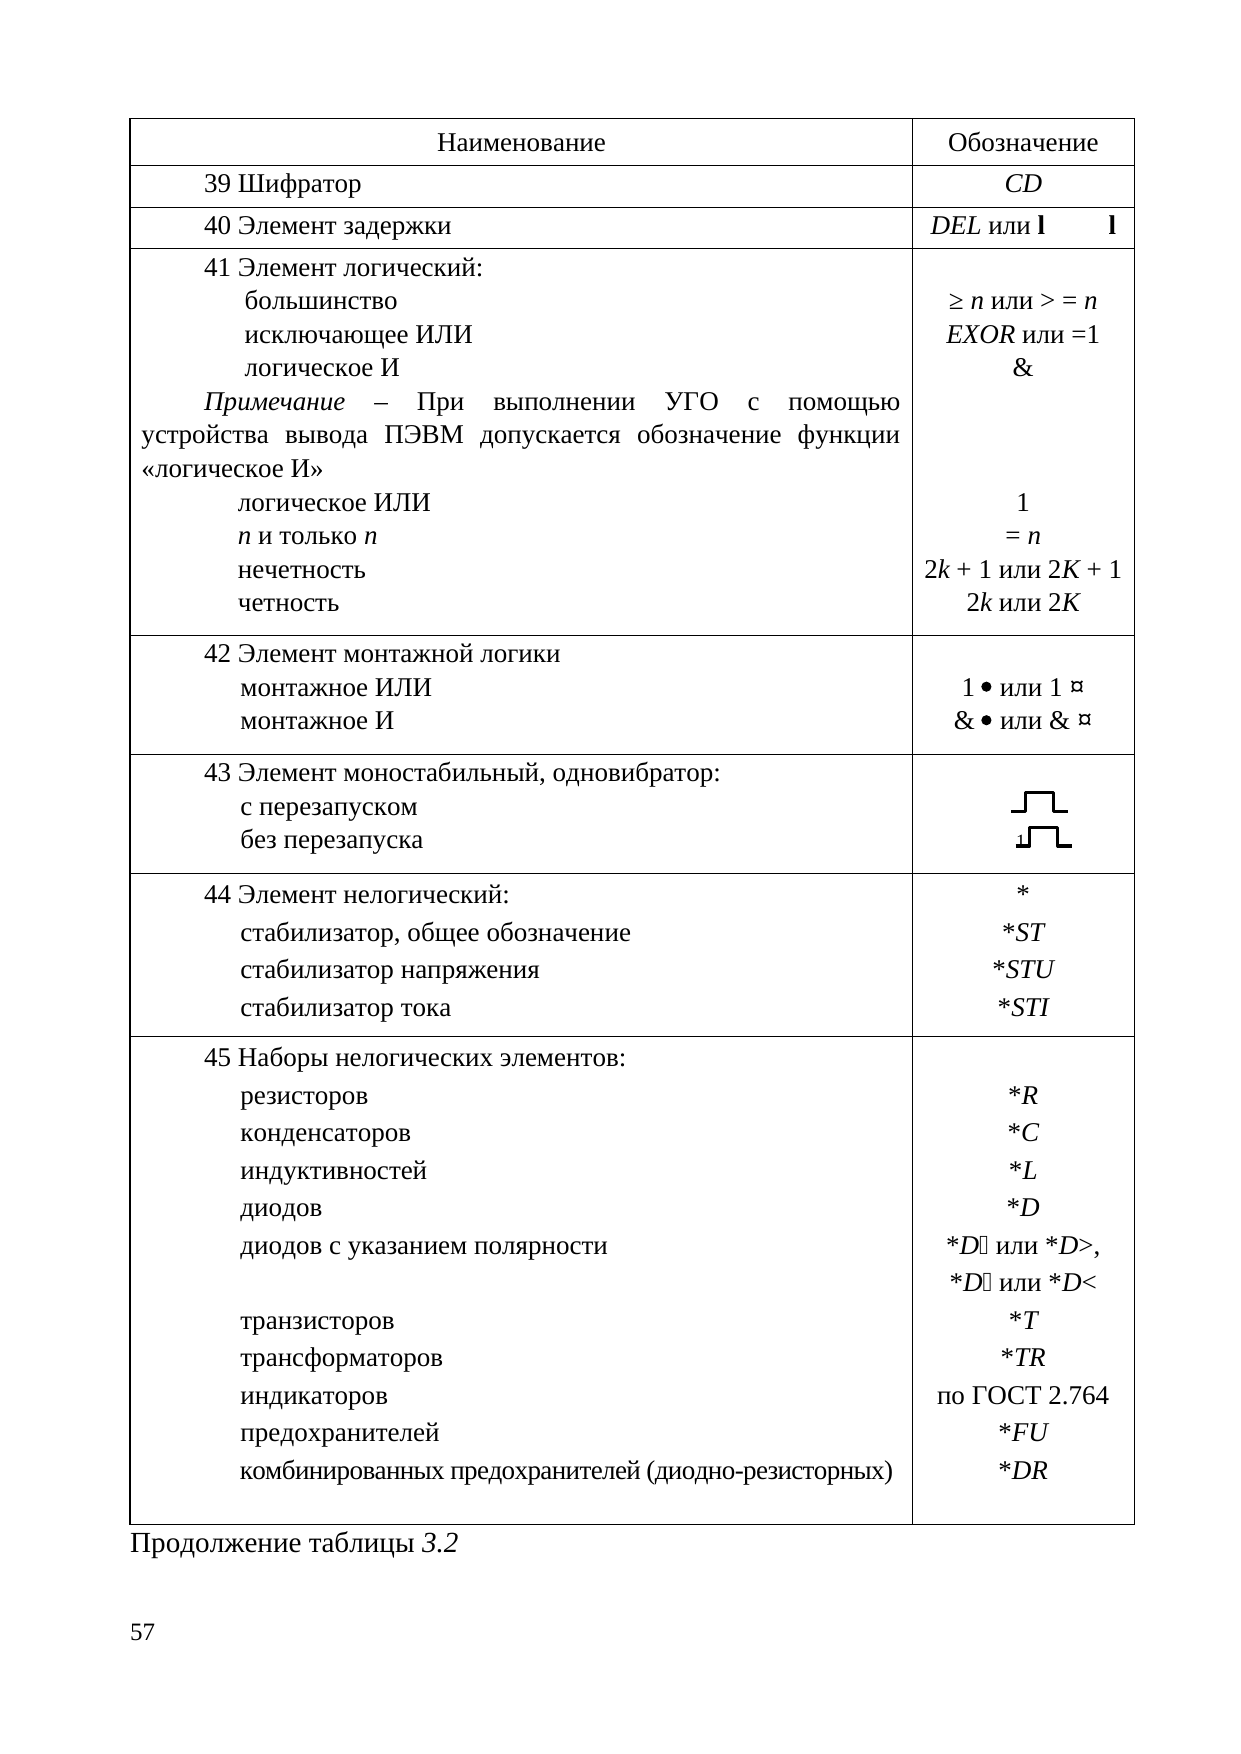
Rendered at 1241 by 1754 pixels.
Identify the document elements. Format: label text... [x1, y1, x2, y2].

table_cell *R *C *L *D *D или *D>, *D или *D< *T *TR по ГОСТ 2.764 *FU *DR [913, 1037, 1134, 1524]
table_cell 39 Шифратор [131, 166, 912, 207]
table_header Обозначение [913, 119, 1134, 165]
text Продолжение таблицы 3.2 [130, 1525, 1134, 1559]
table_cell или ll [913, 208, 1134, 248]
table_cell ≥ n или > = n EXOR или =1 & 1 = n 2k + 1 или 2K + 1 2k или 2K [913, 249, 1134, 635]
table_cell 45 Наборы нелогических элементов: резисторов конденсаторов индуктивностей диодов диодов с указанием полярности транзисторов трансформаторов индикаторов предохранителей комбинированных предохранителей (диодно-резисторных) [131, 1037, 912, 1524]
table_cell 43 Элемент моностабильный, одновибратор: с перезапуском без перезапуска [131, 755, 912, 873]
table_cell [913, 755, 1134, 873]
table_cell 44 Элемент нелогический: стабилизатор, общее обозначение стабилизатор напряжения стабилизатор тока [131, 874, 912, 1036]
table_cell * *ST *STU *STI [913, 874, 1134, 1036]
table_cell 40 Элемент задержки [131, 208, 912, 248]
table_cell 41 Элемент логический: большинство исключающее ИЛИ логическое И Примечание – При выполнении УГО с помощью устройства вывода ПЭВМ допускается обозначение функции «логическое И» логическое ИЛИ n и только n нечетность четность [131, 249, 912, 635]
table_header Наименование [131, 119, 912, 165]
table_cell CD [913, 166, 1134, 207]
table_cell 42 Элемент монтажной логики монтажное ИЛИ монтажное И [131, 636, 912, 754]
table_cell 1 или 1 ¤ & или & ¤ [913, 636, 1134, 754]
